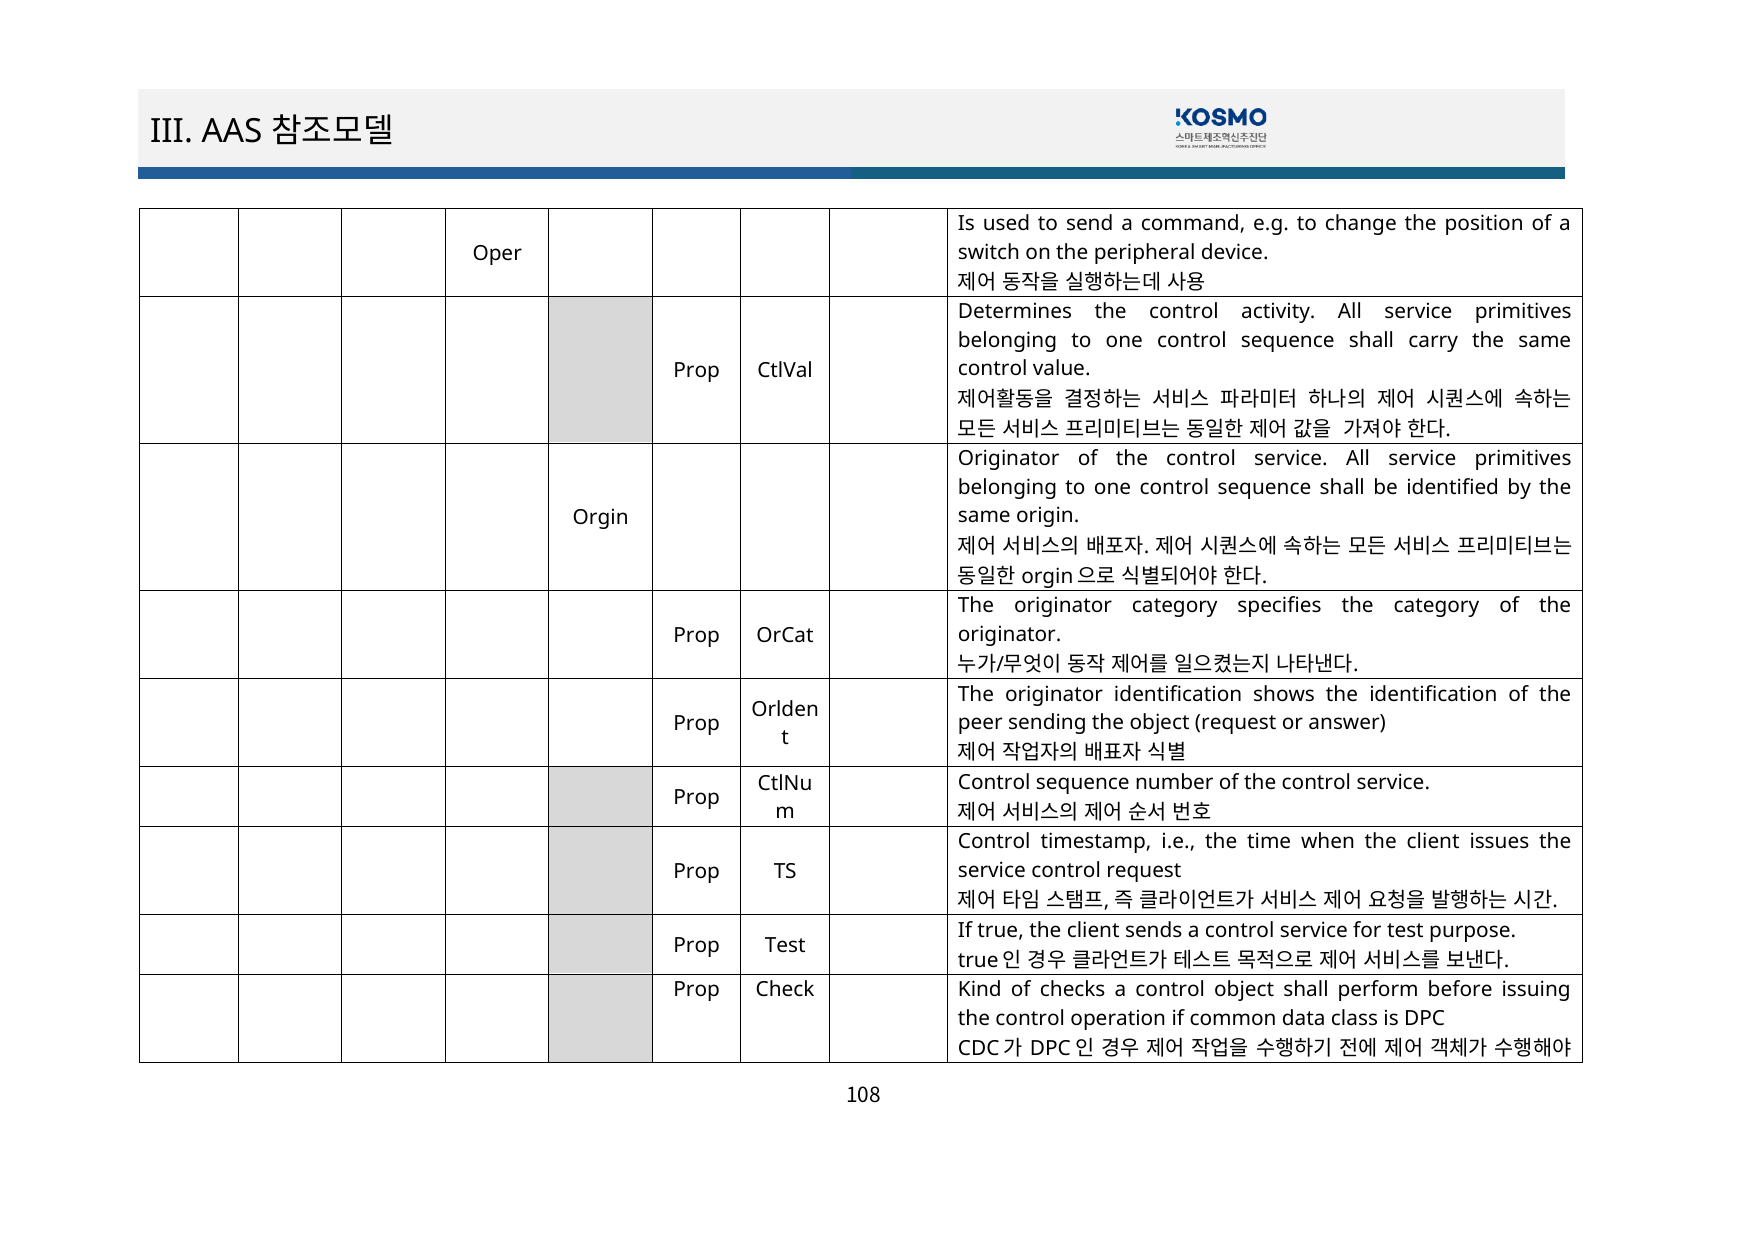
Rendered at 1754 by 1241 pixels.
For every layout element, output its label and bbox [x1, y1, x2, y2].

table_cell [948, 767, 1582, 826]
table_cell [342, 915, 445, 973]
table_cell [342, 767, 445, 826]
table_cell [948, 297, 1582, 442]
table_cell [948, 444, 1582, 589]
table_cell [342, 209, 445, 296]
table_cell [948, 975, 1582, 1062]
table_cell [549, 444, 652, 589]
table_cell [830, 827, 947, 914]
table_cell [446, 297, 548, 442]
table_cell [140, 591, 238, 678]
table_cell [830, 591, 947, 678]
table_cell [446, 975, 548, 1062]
picture [1175, 108, 1267, 148]
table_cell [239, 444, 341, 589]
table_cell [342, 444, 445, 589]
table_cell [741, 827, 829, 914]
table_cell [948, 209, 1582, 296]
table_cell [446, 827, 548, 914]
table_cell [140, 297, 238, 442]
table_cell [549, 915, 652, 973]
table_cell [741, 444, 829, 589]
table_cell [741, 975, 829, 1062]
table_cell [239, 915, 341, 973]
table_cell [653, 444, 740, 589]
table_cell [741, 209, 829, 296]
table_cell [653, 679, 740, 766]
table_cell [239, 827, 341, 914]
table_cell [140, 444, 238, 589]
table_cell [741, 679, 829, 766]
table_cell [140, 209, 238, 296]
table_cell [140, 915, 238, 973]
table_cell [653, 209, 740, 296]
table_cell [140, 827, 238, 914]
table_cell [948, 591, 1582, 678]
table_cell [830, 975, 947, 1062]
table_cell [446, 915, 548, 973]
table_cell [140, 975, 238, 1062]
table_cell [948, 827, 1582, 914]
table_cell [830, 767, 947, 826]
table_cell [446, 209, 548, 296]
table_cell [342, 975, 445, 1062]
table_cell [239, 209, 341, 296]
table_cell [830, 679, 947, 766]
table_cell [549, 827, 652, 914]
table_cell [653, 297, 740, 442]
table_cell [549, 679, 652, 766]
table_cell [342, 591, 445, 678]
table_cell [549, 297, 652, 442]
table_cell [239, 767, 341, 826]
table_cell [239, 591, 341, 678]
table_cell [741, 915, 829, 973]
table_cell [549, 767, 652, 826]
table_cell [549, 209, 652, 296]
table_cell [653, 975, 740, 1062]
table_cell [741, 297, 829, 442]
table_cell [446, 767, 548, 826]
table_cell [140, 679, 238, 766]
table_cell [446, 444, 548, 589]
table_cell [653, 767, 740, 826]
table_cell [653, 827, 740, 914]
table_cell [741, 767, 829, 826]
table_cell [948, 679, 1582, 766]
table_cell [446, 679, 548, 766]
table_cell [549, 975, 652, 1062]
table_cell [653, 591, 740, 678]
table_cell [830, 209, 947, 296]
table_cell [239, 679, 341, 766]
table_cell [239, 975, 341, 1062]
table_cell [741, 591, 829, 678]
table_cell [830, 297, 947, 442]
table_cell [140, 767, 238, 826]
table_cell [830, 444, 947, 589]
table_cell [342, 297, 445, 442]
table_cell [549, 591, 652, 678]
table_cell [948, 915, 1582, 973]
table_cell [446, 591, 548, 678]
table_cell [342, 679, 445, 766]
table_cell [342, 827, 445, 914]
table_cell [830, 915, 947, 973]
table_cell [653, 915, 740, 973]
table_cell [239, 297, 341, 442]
